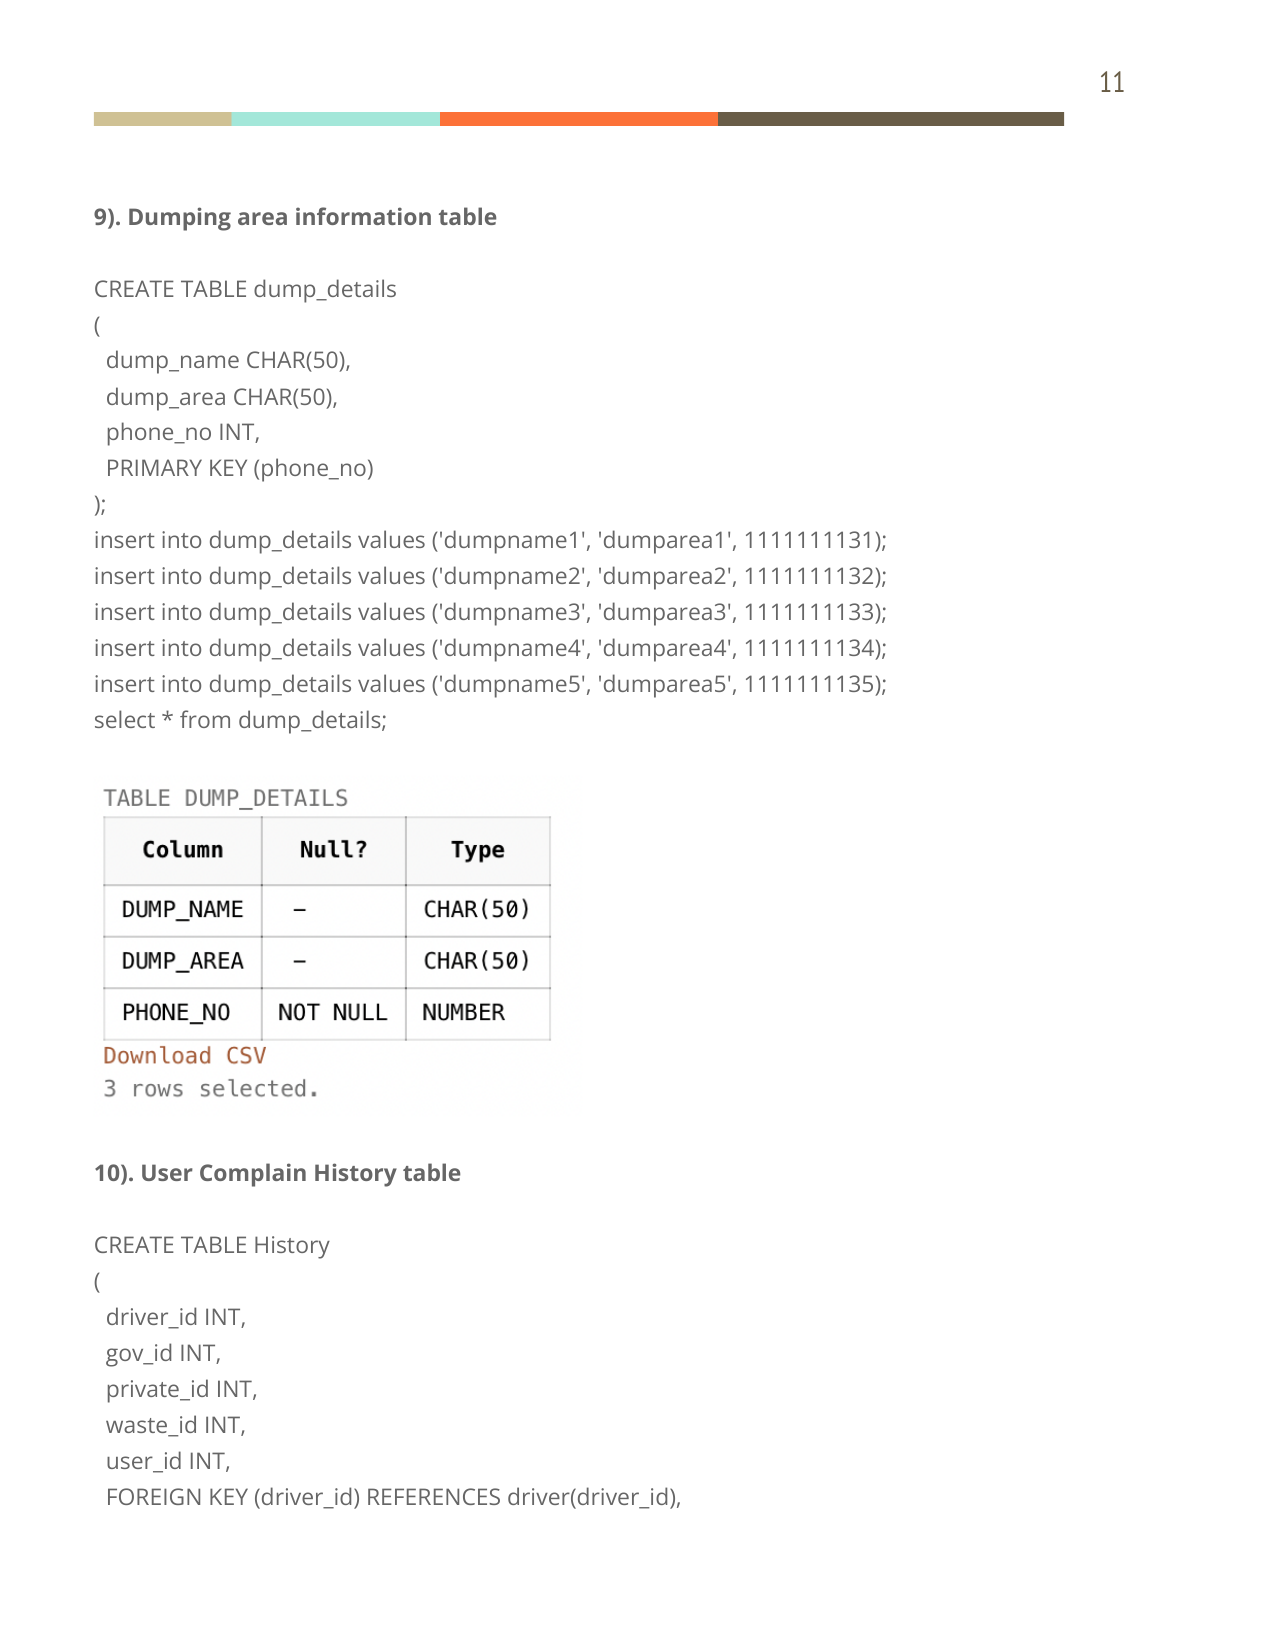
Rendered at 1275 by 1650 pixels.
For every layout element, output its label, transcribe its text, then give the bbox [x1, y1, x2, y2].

text dump_area CHAR(50), [94, 380, 1125, 412]
text CREATE TABLE History [94, 1229, 1125, 1260]
text insert into dump_details values ('dumpname5', 'dumparea5', 1111111135); [94, 668, 1125, 699]
text user_id INT, [94, 1444, 1125, 1476]
text CREATE TABLE dump_details [94, 273, 1125, 304]
text ); [94, 488, 1125, 519]
text insert into dump_details values ('dumpname2', 'dumparea2', 1111111132); [94, 560, 1125, 591]
text waste_id INT, [94, 1409, 1125, 1440]
text insert into dump_details values ('dumpname3', 'dumparea3', 1111111133); [94, 596, 1125, 627]
text insert into dump_details values ('dumpname1', 'dumparea1', 1111111131); [94, 524, 1125, 555]
text dump_name CHAR(50), [94, 344, 1125, 376]
text 10). User Complain History table [94, 1157, 1125, 1188]
picture [93, 775, 583, 1117]
text private_id INT, [94, 1373, 1125, 1404]
text gov_id INT, [94, 1337, 1125, 1368]
text insert into dump_details values ('dumpname4', 'dumparea4', 1111111134); [94, 632, 1125, 663]
text driver_id INT, [94, 1301, 1125, 1332]
text select * from dump_details; [94, 704, 1125, 735]
text FOREIGN KEY (driver_id) REFERENCES driver(driver_id), [94, 1481, 1125, 1512]
text ( [94, 308, 1125, 340]
text ( [94, 1265, 1125, 1296]
picture [93, 112, 1065, 126]
text 9). Dumping area information table [94, 201, 1125, 232]
text phone_no INT, [94, 416, 1125, 448]
text PRIMARY KEY (phone_no) [94, 452, 1125, 483]
